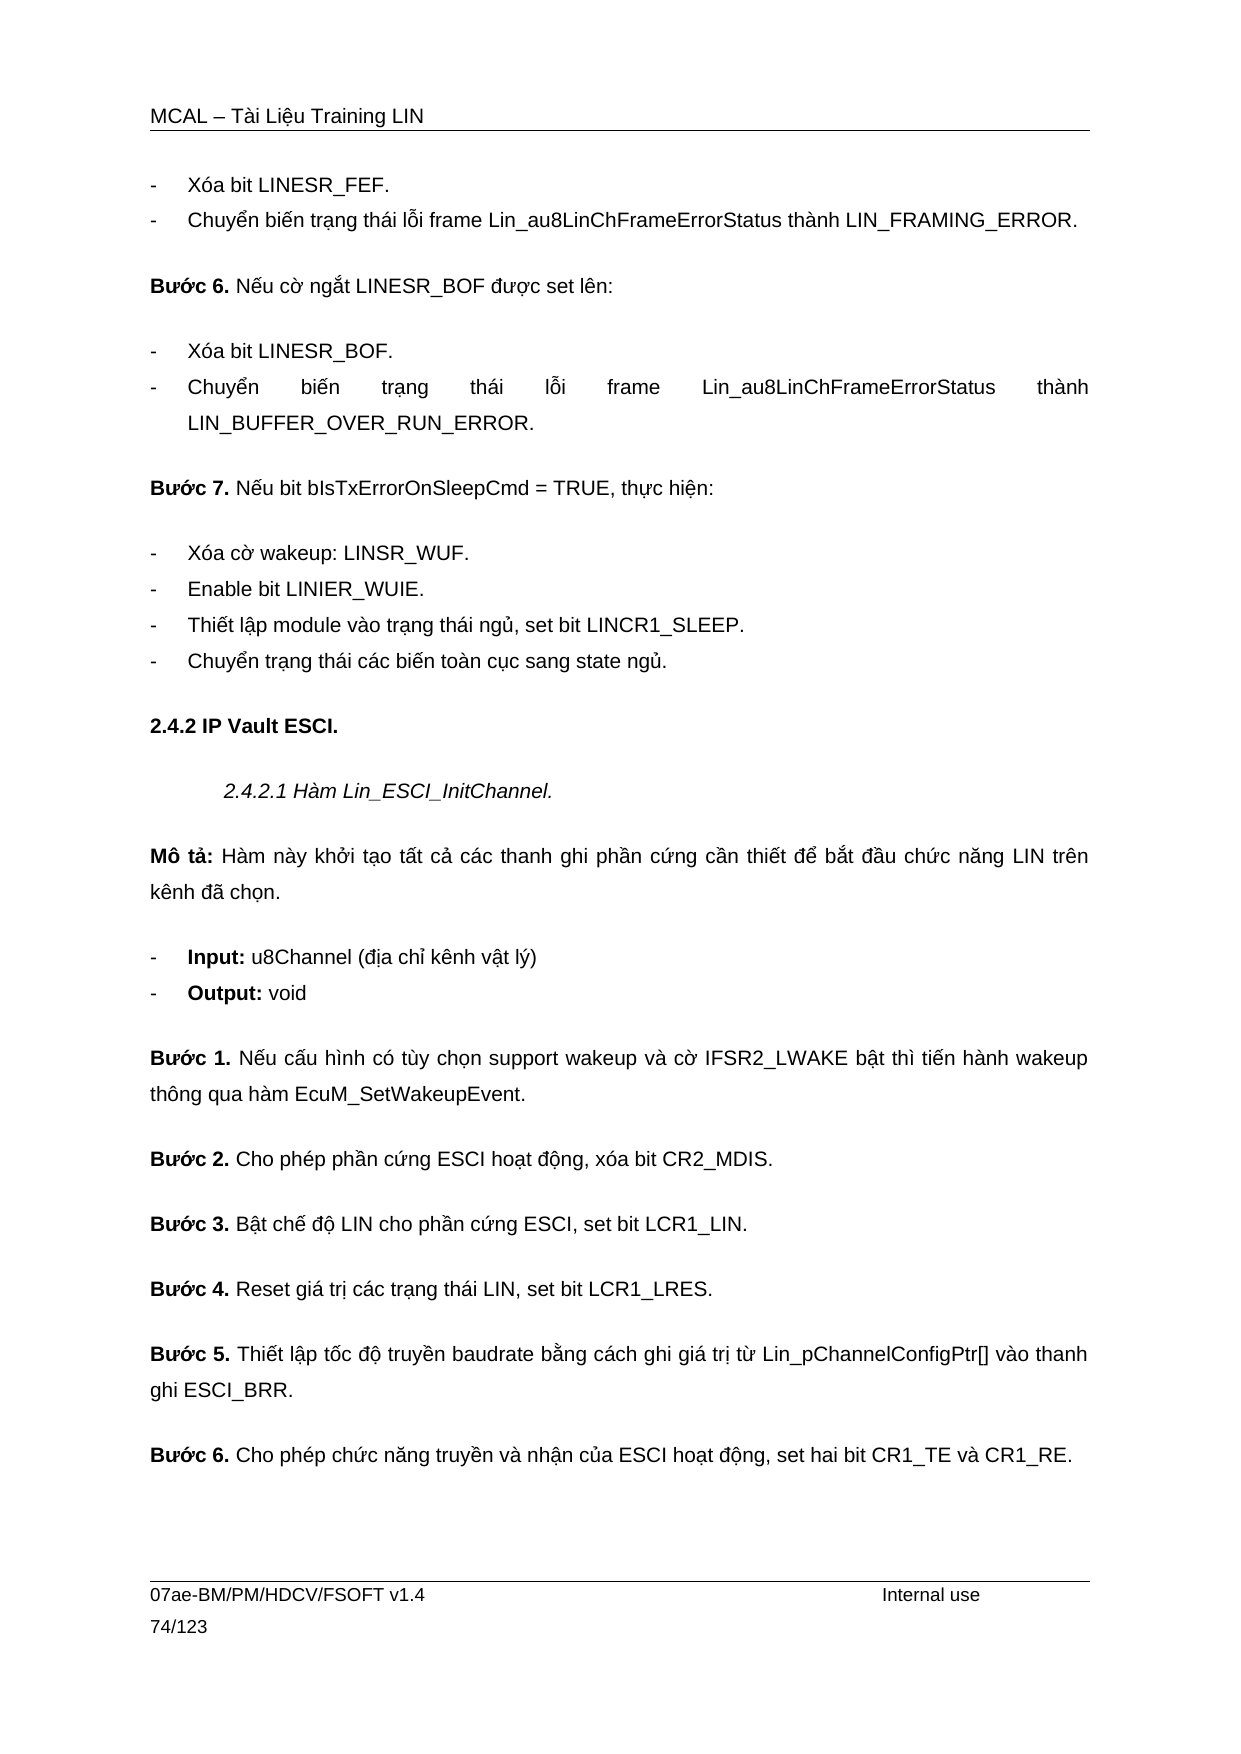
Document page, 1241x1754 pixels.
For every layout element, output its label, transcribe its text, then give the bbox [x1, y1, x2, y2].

subtitle 2.4.2 IP Vault ESCI. [150, 713, 1090, 737]
list Xóa bit LINESR_FEF. [150, 172, 1090, 196]
list Chuyển biến trạng thái lỗi frame Lin_au8LinChFrameErrorStatus thành LIN_BUFFER_OVER_RUN_ERROR. [150, 374, 1090, 434]
subtitle 2.4.2.1 Hàm Lin_ESCI_InitChannel. [223, 779, 1090, 803]
list Input: u8Channel (địa chỉ kênh vật lý) [150, 945, 1090, 969]
text Mô tả: Hàm này khởi tạo tất cả các thanh ghi phần cứng cần thiết để bắt đầu chức năng LIN trên kênh đã chọn. [150, 844, 1090, 904]
list Xóa bit LINESR_BOF. [150, 338, 1090, 362]
list Output: void [150, 981, 1090, 1005]
text Bước 2. Cho phép phần cứng ESCI hoạt động, xóa bit CR2_MDIS. [150, 1147, 1090, 1171]
text Bước 1. Nếu cấu hình có tùy chọn support wakeup và cờ IFSR2_LWAKE bật thì tiến hành wakeup thông qua hàm EcuM_SetWakeupEvent. [150, 1046, 1090, 1106]
text Bước 5. Thiết lập tốc độ truyền baudrate bằng cách ghi giá trị từ Lin_pChannelConfigPtr[] vào thanh ghi ESCI_BRR. [150, 1342, 1090, 1402]
text Bước 4. Reset giá trị các trạng thái LIN, set bit LCR1_LRES. [150, 1277, 1090, 1301]
list Chuyển biến trạng thái lỗi frame Lin_au8LinChFrameErrorStatus thành LIN_FRAMING_ERROR. [150, 208, 1090, 232]
text Bước 7. Nếu bit bIsTxErrorOnSleepCmd = TRUE, thực hiện: [150, 476, 1090, 499]
list Enable bit LINIER_WUIE. [150, 577, 1090, 601]
text Bước 6. Nếu cờ ngắt LINESR_BOF được set lên: [150, 273, 1090, 297]
list Thiết lập module vào trạng thái ngủ, set bit LINCR1_SLEEP. [150, 612, 1090, 636]
text Bước 6. Cho phép chức năng truyền và nhận của ESCI hoạt động, set hai bit CR1_TE và CR1_RE. [150, 1443, 1090, 1467]
list Chuyển trạng thái các biến toàn cục sang state ngủ. [150, 648, 1090, 672]
list Xóa cờ wakeup: LINSR_WUF. [150, 541, 1090, 564]
text Bước 3. Bật chế độ LIN cho phần cứng ESCI, set bit LCR1_LIN. [150, 1212, 1090, 1236]
